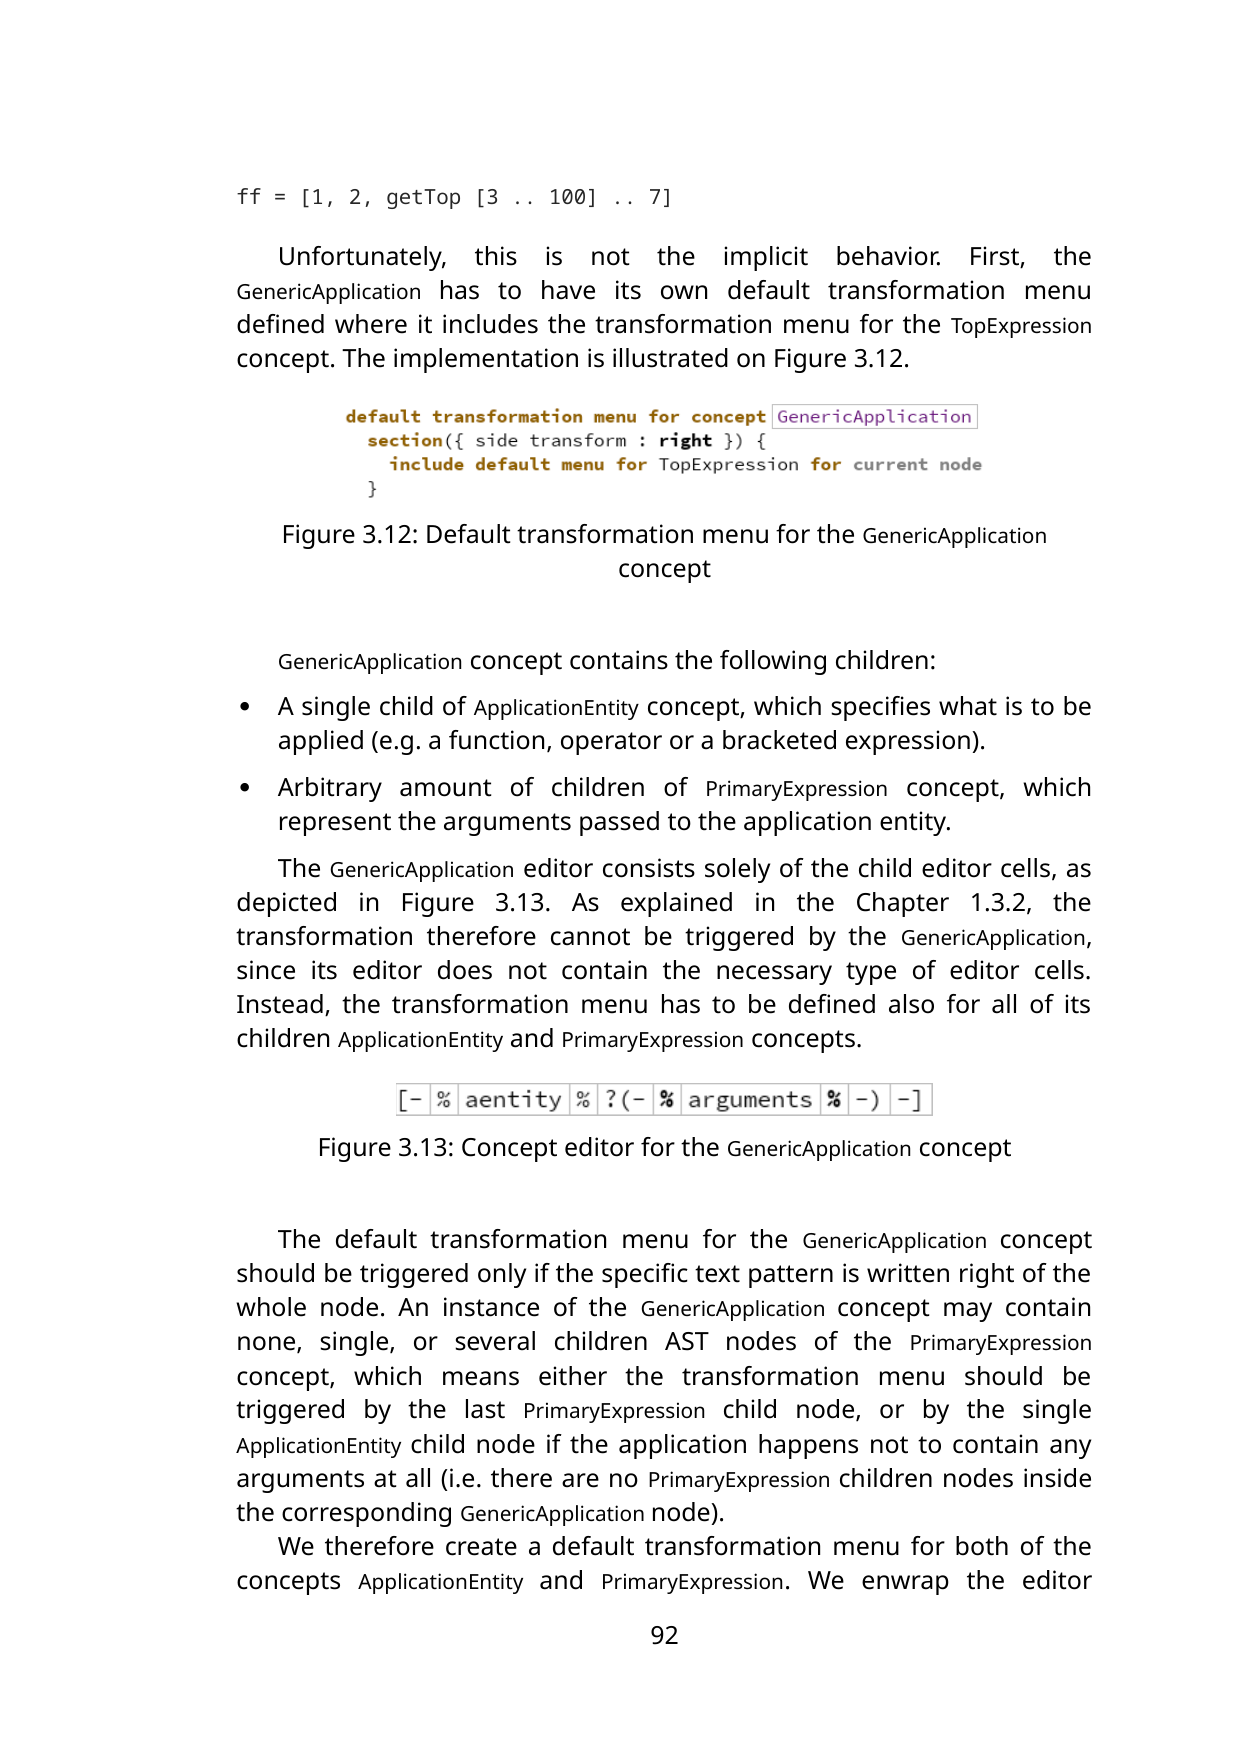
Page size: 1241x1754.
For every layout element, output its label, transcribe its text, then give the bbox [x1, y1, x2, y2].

text The GenericApplication editor consists solely of the child editor cells, as depicted in Figure 3.13. As explained in the Chapter 1.3.2, the transformation therefore cannot be triggered by the GenericApplication, since its editor does not contain the necessary type of editor cells. Instead, the transformation menu has to be defined also for all of its children ApplicationEntity and PrimaryExpression concepts. [236, 850, 1092, 1054]
text ff = [1, 2, getTop [3 .. 100] .. 7] [236, 182, 1092, 210]
text Arbitrary amount of children of PrimaryExpression concept, which represent the arguments passed to the application entity. [240, 769, 1092, 838]
text Unfortunately, this is not the implicit behavior. First, the GenericApplication has to have its own default transformation menu defined where it includes the transformation menu for the TopExpression concept. The implementation is illustrated on Figure 3.12. [236, 239, 1092, 375]
text A single child of ApplicationEntity concept, which specifies what is to be applied (e.g. a function, operator or a bracketed expression). [240, 689, 1092, 757]
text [236, 1528, 1092, 1597]
picture [396, 1083, 933, 1116]
text GenericApplication concept contains the following children: [236, 642, 1092, 676]
picture [338, 403, 991, 504]
text The default transformation menu for the GenericApplication concept should be triggered only if the specific text pattern is written right of the whole node. An instance of the GenericApplication concept may contain none, single, or several children AST nodes of the PrimaryExpression concept, which means either the transformation menu should be triggered by the last PrimaryExpression child node, or by the single ApplicationEntity child node if the application happens not to contain any arguments at all (i.e. there are no PrimaryExpression children nodes inside the corresponding GenericApplication node). [236, 1222, 1092, 1528]
text Figure 3.13: Concept editor for the GenericApplication concept [236, 1130, 1092, 1164]
text Figure 3.12: Default transformation menu for the GenericApplication concept [236, 516, 1092, 584]
